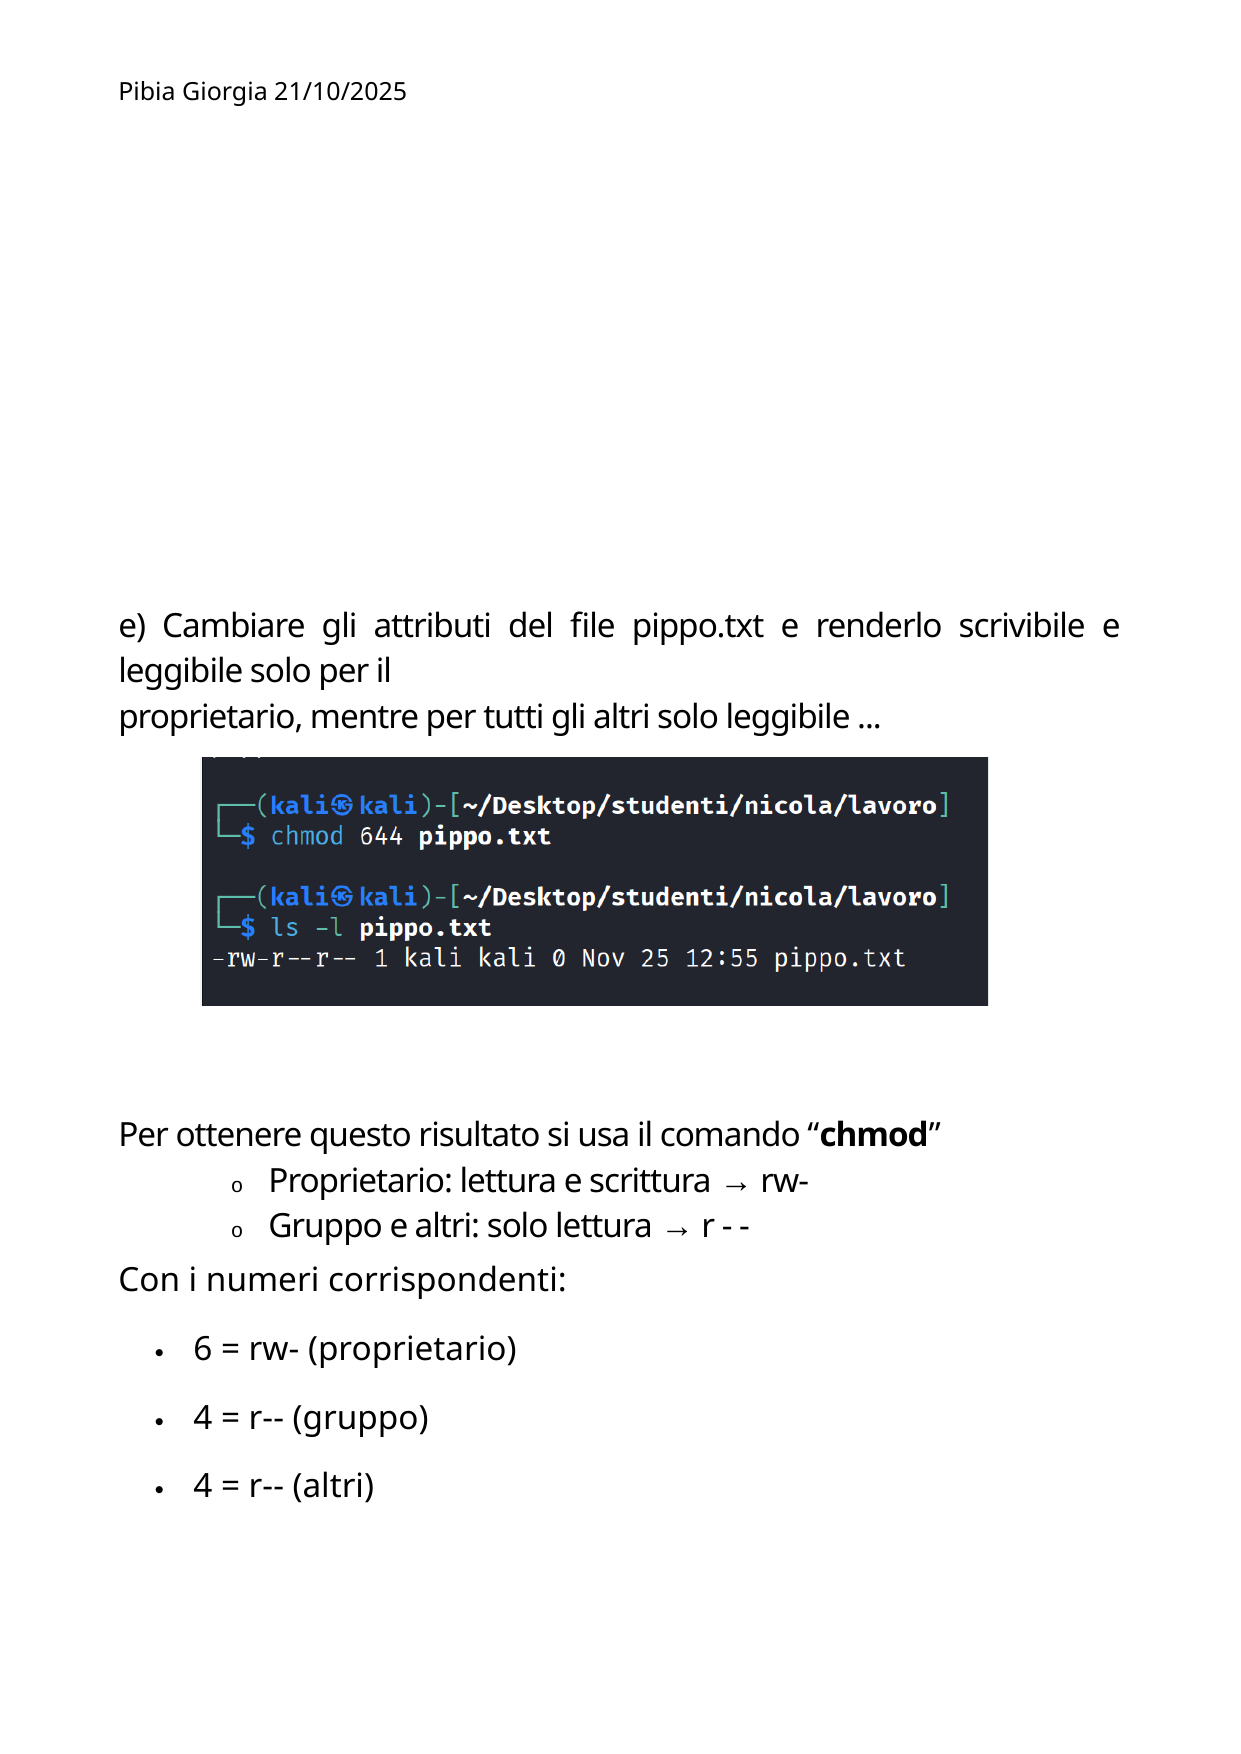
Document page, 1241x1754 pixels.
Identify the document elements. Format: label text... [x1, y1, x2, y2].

title Gruppo e altri: solo lettura → r - - [231, 1202, 1122, 1247]
title Per ottenere questo risultato si usa il comando “chmod” [118, 1111, 1122, 1157]
title e) Cambiare gli attributi del file pippo.txt e renderlo scrivibile e leggibile solo per il [118, 602, 1122, 693]
title Proprietario: lettura e scrittura → rw- [231, 1157, 1122, 1202]
list 4 = r-- (gruppo) [156, 1393, 1122, 1439]
picture [200, 757, 989, 1006]
text Con i numeri corrispondenti: [118, 1256, 1122, 1301]
list 6 = rw- (proprietario) [156, 1324, 1122, 1370]
title proprietario, mentre per tutti gli altri solo leggibile ... [118, 693, 1122, 738]
list 4 = r-- (altri) [156, 1462, 1122, 1508]
